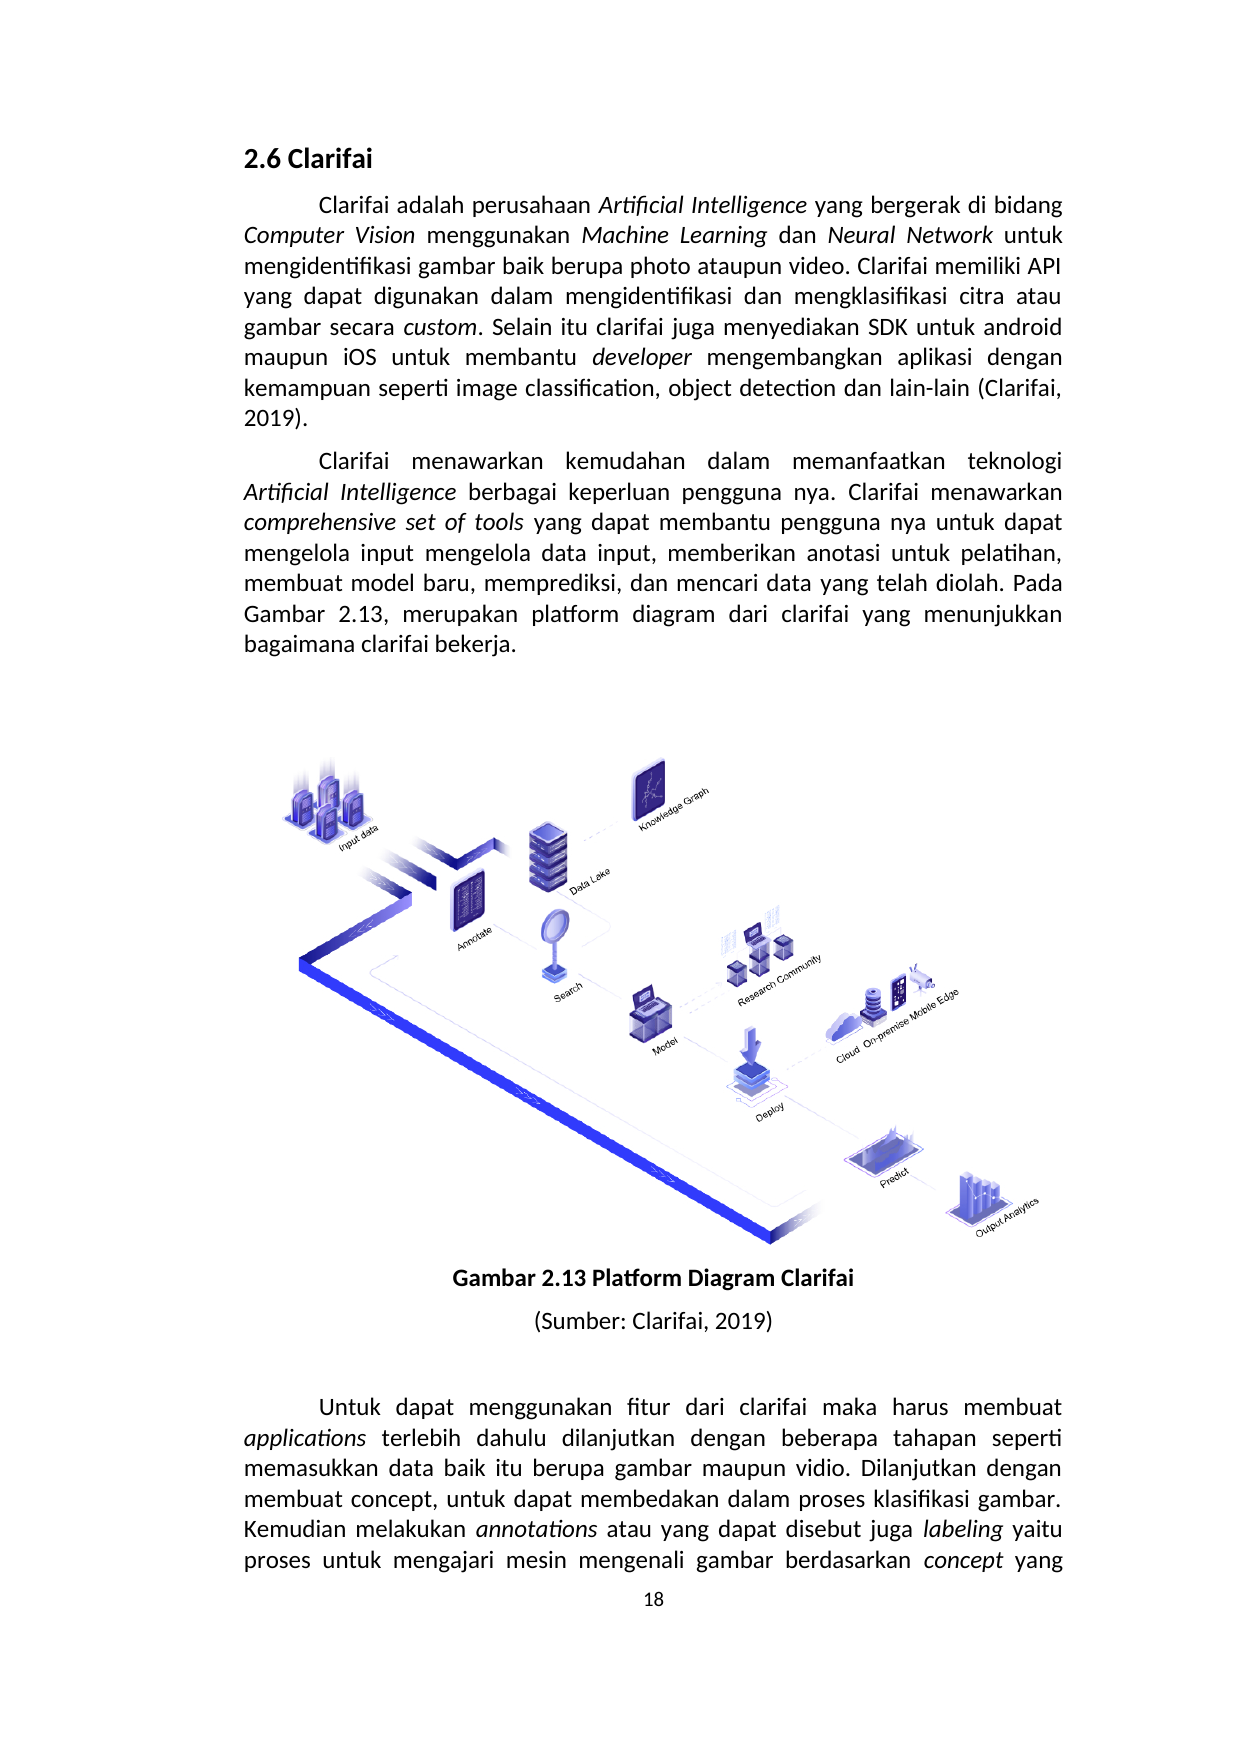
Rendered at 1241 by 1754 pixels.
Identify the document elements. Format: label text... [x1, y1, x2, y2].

text (Sumber: Clarifai, 2019) [244, 1305, 1063, 1336]
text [244, 1391, 1063, 1574]
text Clarifai adalah perusahaan Artificial Intelligence yang bergerak di bidang Computer Vision menggunakan Machine Learning dan Neural Network untuk mengidentifikasi gambar baik berupa photo ataupun video. Clarifai memiliki API yang dapat digunakan dalam mengidentifikasi dan mengklasifikasi citra atau gambar secara custom. Selain itu clarifai juga menyediakan SDK untuk android maupun iOS untuk membantu developer mengembangkan aplikasi dengan kemampuan seperti image classification, object detection dan lain-lain (Clarifai, 2019). [244, 189, 1063, 433]
subtitle Clarifai [244, 141, 1063, 176]
picture [243, 757, 1063, 1250]
